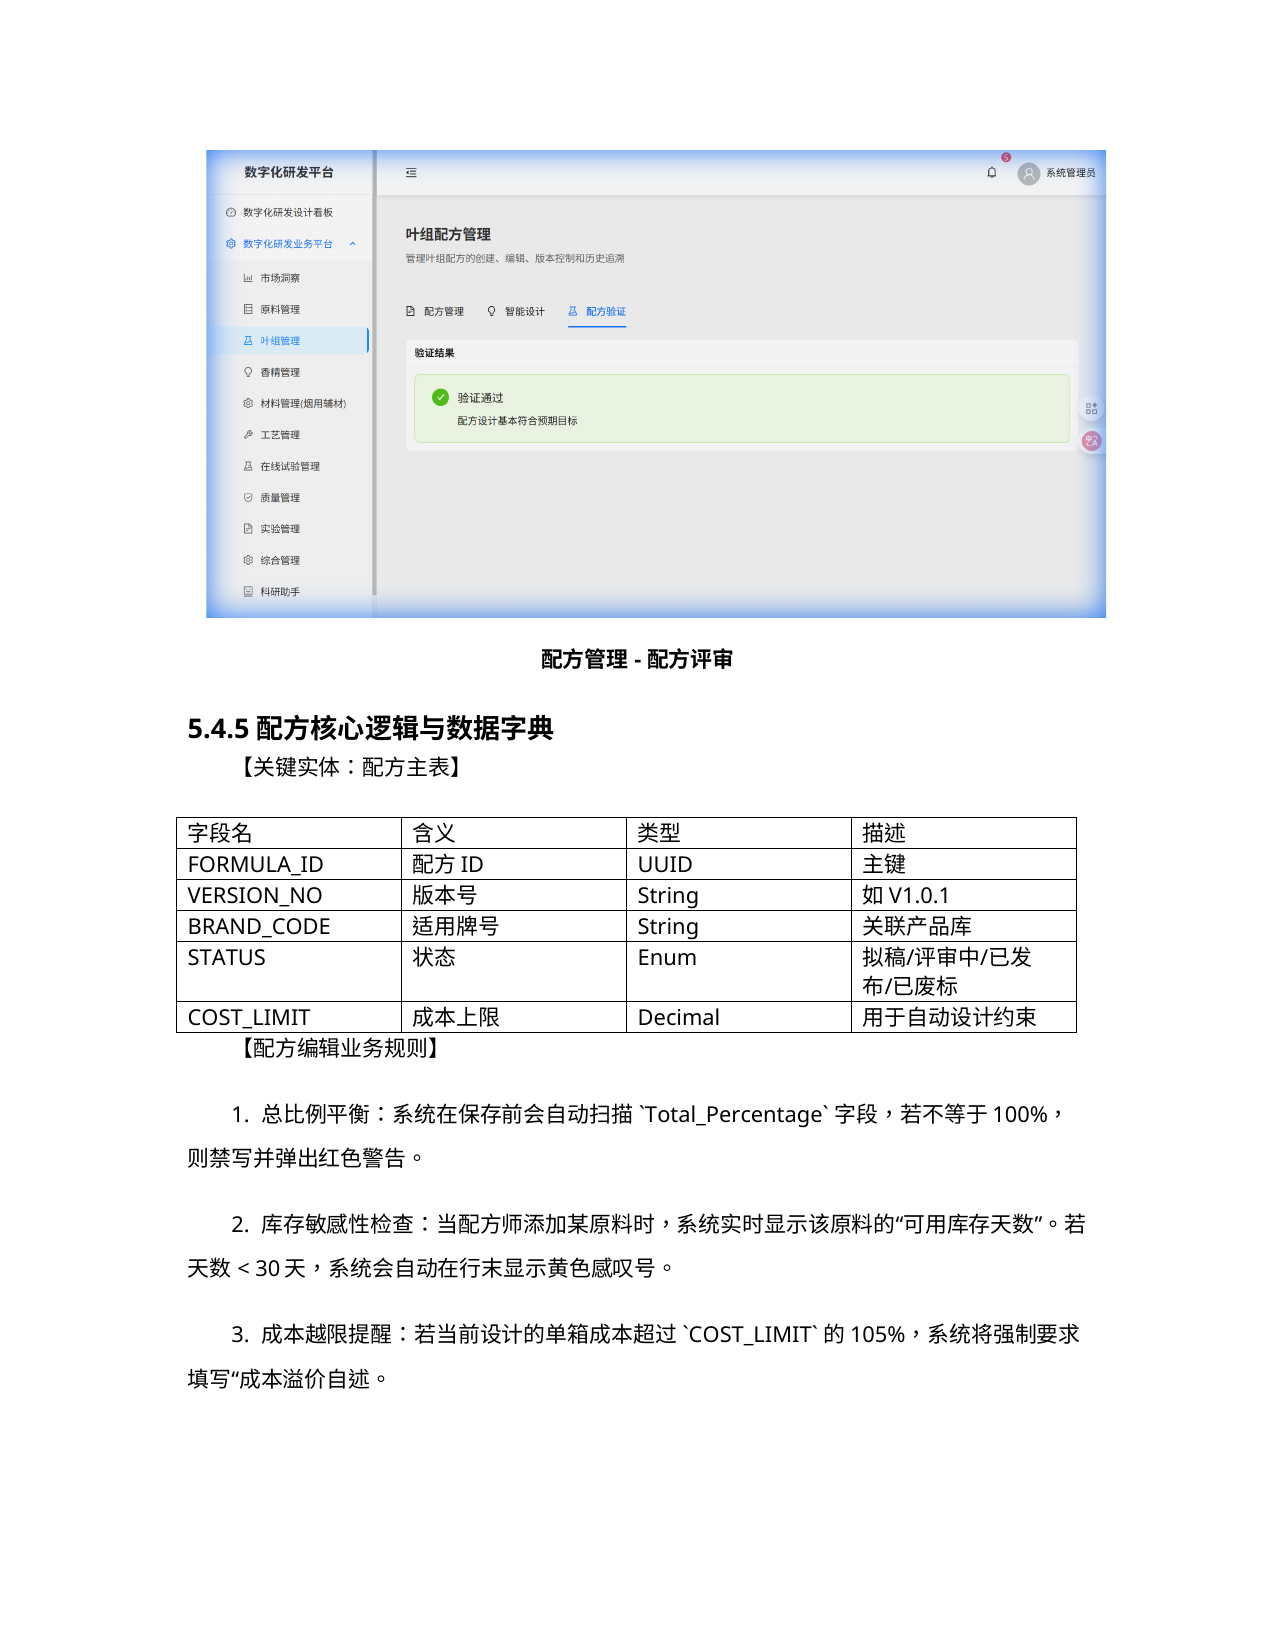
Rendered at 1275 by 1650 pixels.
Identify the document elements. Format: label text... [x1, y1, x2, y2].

table_cell 用于自动设计约束 [852, 1002, 1076, 1032]
table_cell 版本号 [402, 880, 626, 910]
table_header 类型 [627, 818, 851, 848]
table_cell Decimal [627, 1002, 851, 1032]
text 1. 总比例平衡：系统在保存前会自动扫描 `Total_Percentage` 字段，若不等于100%，则禁写并弹出红色警告。 [187, 1098, 1087, 1173]
table_cell 配方ID [402, 849, 626, 879]
table_cell FORMULA_ID [177, 849, 401, 879]
table_cell String [627, 880, 851, 910]
table_cell 拟稿/评审中/已发布/已废标 [852, 942, 1076, 1001]
text 2. 库存敏感性检查：当配方师添加某原料时，系统实时显示该原料的“可用库存天数”。若天数 < 30天，系统会自动在行末显示黄色感叹号。 [187, 1209, 1087, 1283]
table_cell BRAND_CODE [177, 911, 401, 941]
table_cell 关联产品库 [852, 911, 1076, 941]
table_header 字段名 [177, 818, 401, 848]
table_header 描述 [852, 818, 1076, 848]
table_cell 如V1.0.1 [852, 880, 1076, 910]
table_cell Enum [627, 942, 851, 1001]
table_cell 成本上限 [402, 1002, 626, 1032]
table_cell UUID [627, 849, 851, 879]
text 【配方编辑业务规则】 [187, 1033, 1087, 1063]
table_cell String [627, 911, 851, 941]
table_cell 适用牌号 [402, 911, 626, 941]
table_cell 主键 [852, 849, 1076, 879]
text 3. 成本越限提醒：若当前设计的单箱成本超过 `COST_LIMIT` 的105%，系统将强制要求填写“成本溢价自述。 [187, 1319, 1087, 1393]
text 配方管理 - 配方评审 [187, 644, 1087, 673]
table_cell STATUS [177, 942, 401, 1001]
picture [206, 150, 1107, 618]
table_cell VERSION_NO [177, 880, 401, 910]
table_cell COST_LIMIT [177, 1002, 401, 1032]
table_cell 状态 [402, 942, 626, 1001]
text 【关键实体：配方主表】 [187, 752, 1087, 781]
subtitle 5.4.5 配方核心逻辑与数据字典 [187, 709, 1087, 746]
table_header 含义 [402, 818, 626, 848]
